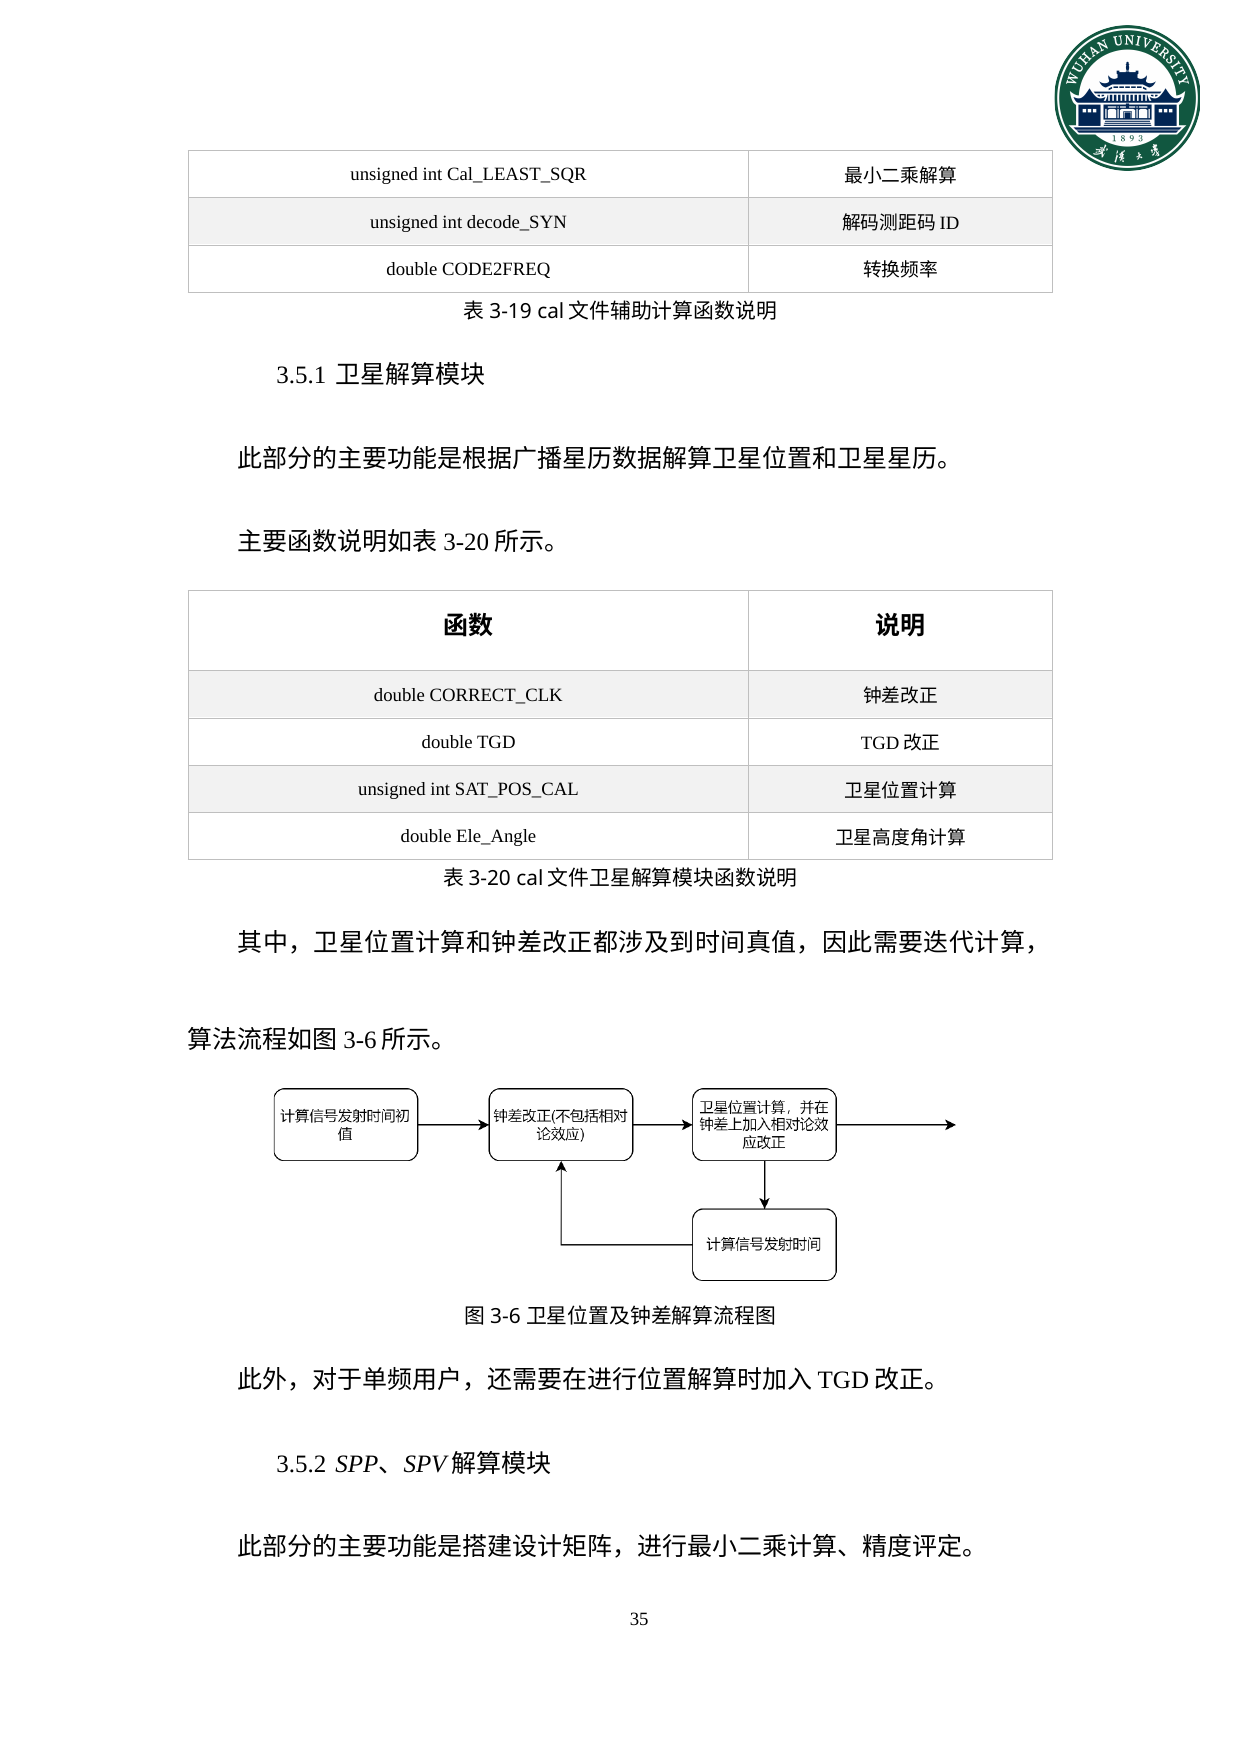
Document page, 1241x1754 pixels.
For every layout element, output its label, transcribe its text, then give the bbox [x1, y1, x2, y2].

table_cell double CORRECT_CLK [189, 671, 748, 717]
table_cell 卫星高度角计算 [749, 813, 1052, 859]
text 此部分的主要功能是搭建设计矩阵，进行最小二乘计算、精度评定。 [187, 1512, 1053, 1577]
table_cell unsigned int decode_SYN [189, 198, 748, 244]
text 此外，对于单频用户，还需要在进行位置解算时加入TGD改正。 [187, 1346, 1053, 1411]
table_header 说明 [749, 591, 1052, 670]
table_cell 解码测距码ID [749, 198, 1052, 244]
table_cell double CODE2FREQ [189, 246, 748, 292]
table_header 函数 [189, 591, 748, 670]
table_cell 转换频率 [749, 246, 1052, 292]
table_cell 钟差改正 [749, 671, 1052, 717]
picture [273, 1088, 967, 1281]
table_cell double Ele_Angle [189, 813, 748, 859]
table_cell 最小二乘解算 [749, 151, 1052, 197]
table_cell unsigned int SAT_POS_CAL [189, 766, 748, 812]
picture [1054, 25, 1200, 171]
subtitle 卫星解算模块 [276, 341, 1053, 406]
table_cell unsigned int Cal_LEAST_SQR [189, 151, 748, 197]
table_cell 卫星位置计算 [749, 766, 1052, 812]
table_cell double TGD [189, 719, 748, 765]
text 此部分的主要功能是根据广播星历数据解算卫星位置和卫星星历。 [187, 424, 1053, 489]
subtitle SPP、SPV解算模块 [276, 1429, 1053, 1494]
table_cell TGD改正 [749, 719, 1052, 765]
